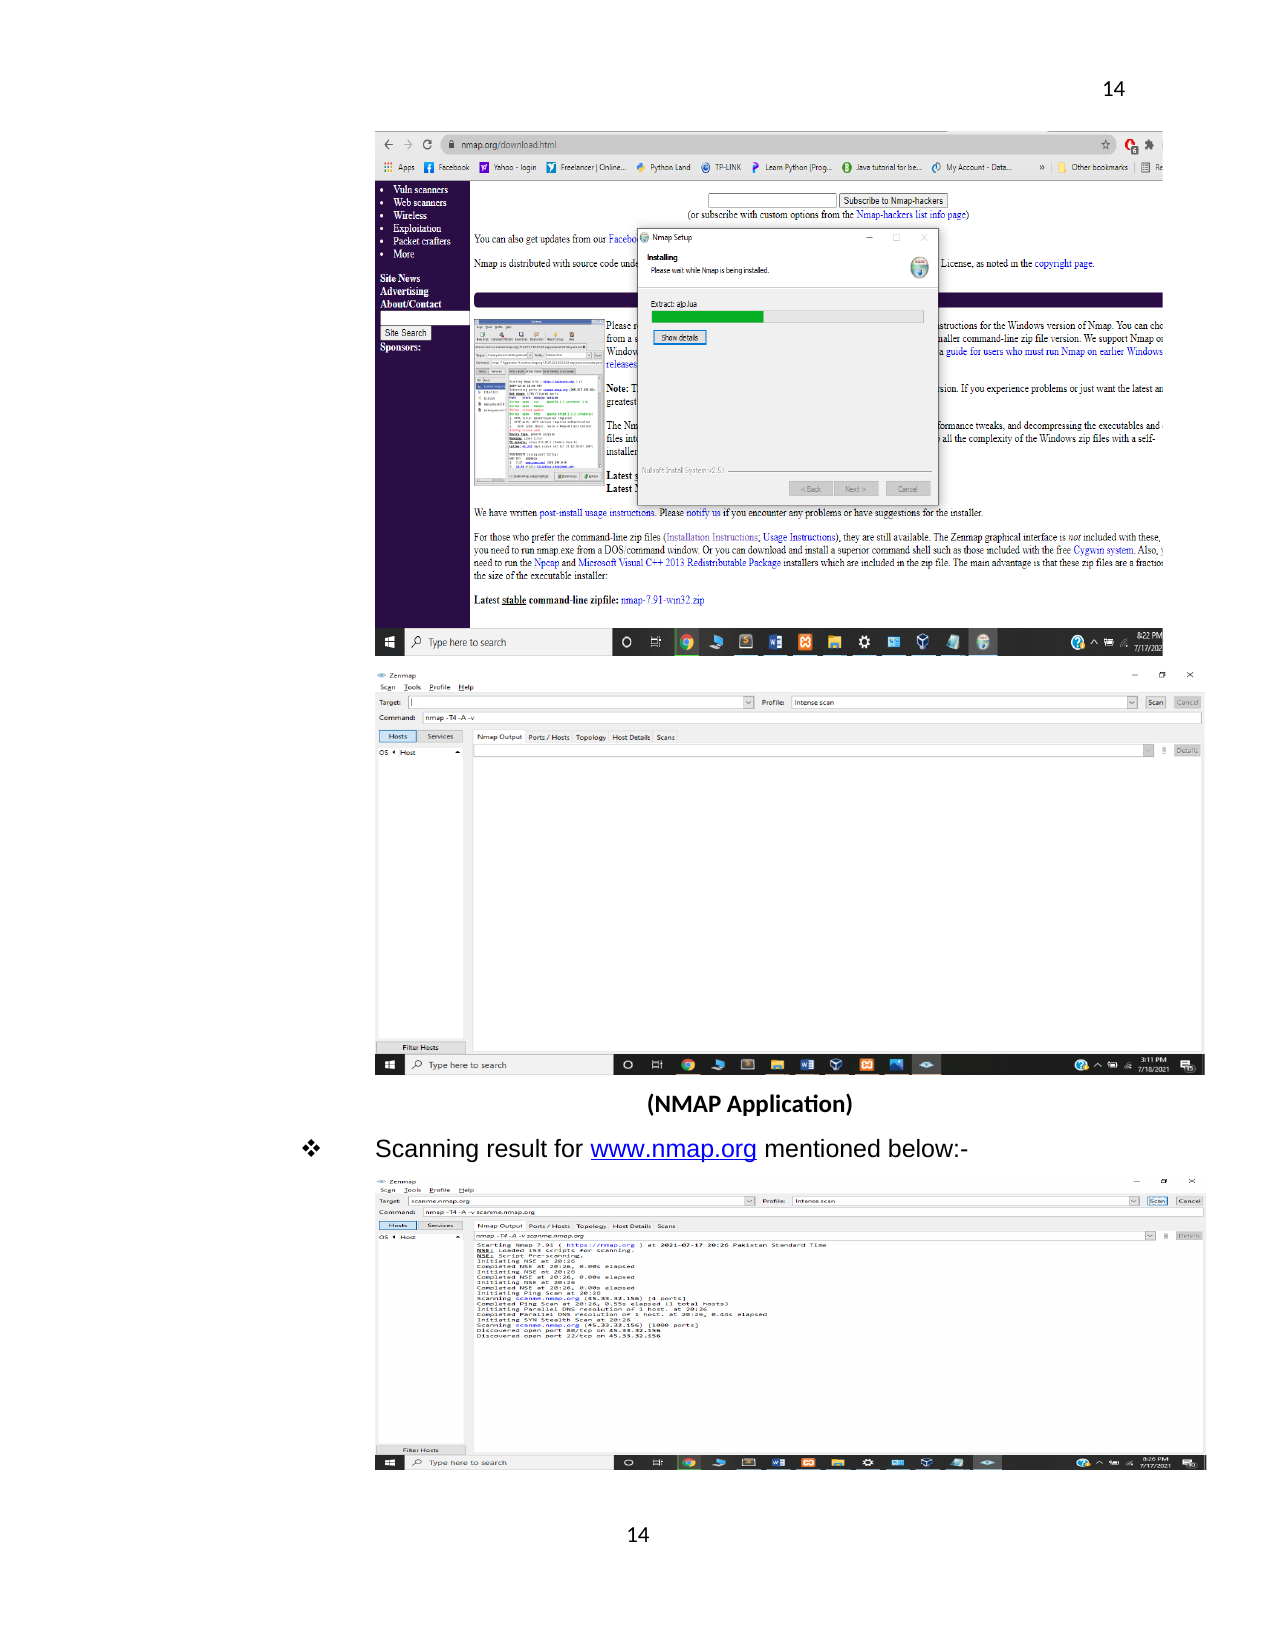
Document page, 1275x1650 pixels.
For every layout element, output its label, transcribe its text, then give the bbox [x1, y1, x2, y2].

picture [375, 1177, 1207, 1470]
list Scanning result for www.nmap.org mentioned below:- [300, 1134, 1125, 1163]
picture [375, 670, 1205, 1075]
picture [375, 131, 1163, 656]
list (NMAP Application) [375, 1088, 1125, 1119]
